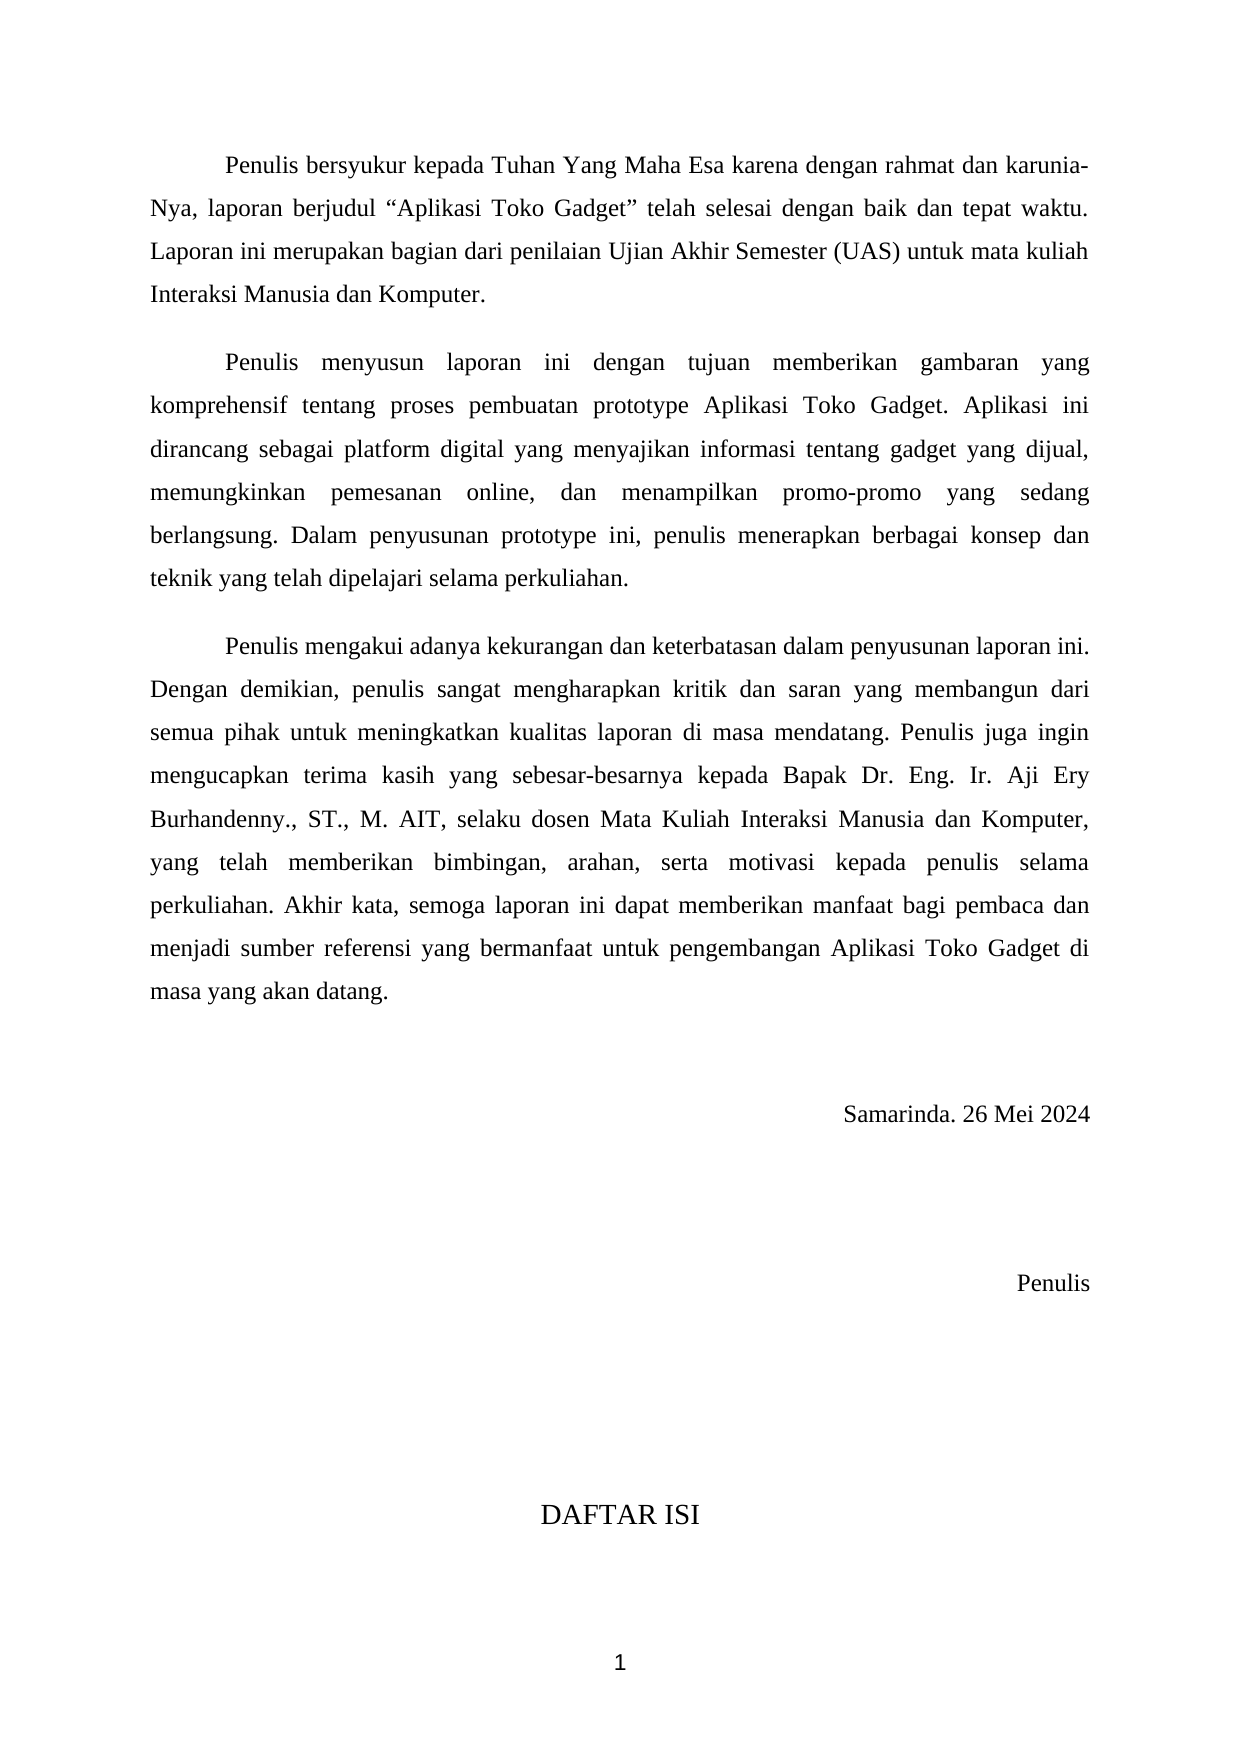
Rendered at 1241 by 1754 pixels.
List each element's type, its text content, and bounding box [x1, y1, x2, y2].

text Samarinda. 26 Mei 2024 [150, 1099, 1090, 1128]
text Penulis menyusun laporan ini dengan tujuan memberikan gambaran yang komprehensif tentang proses pembuatan prototype Aplikasi Toko Gadget. Aplikasi ini dirancang sebagai platform digital yang menyajikan informasi tentang gadget yang dijual, memungkinkan pemesanan online, dan menampilkan promo-promo yang sedang berlangsung. Dalam penyusunan prototype ini, penulis menerapkan berbagai konsep dan teknik yang telah dipelajari selama perkuliahan. [150, 347, 1090, 592]
text Penulis [150, 1268, 1090, 1297]
subtitle DAFTAR ISI [150, 1497, 1090, 1530]
text Penulis bersyukur kepada Tuhan Yang Maha Esa karena dengan rahmat dan karunia-Nya, laporan berjudul “Aplikasi Toko Gadget” telah selesai dengan baik dan tepat waktu. Laporan ini merupakan bagian dari penilaian Ujian Akhir Semester (UAS) untuk mata kuliah Interaksi Manusia dan Komputer. [150, 150, 1090, 308]
text Penulis mengakui adanya kekurangan dan keterbatasan dalam penyusunan laporan ini. Dengan demikian, penulis sangat mengharapkan kritik dan saran yang membangun dari semua pihak untuk meningkatkan kualitas laporan di masa mendatang. Penulis juga ingin mengucapkan terima kasih yang sebesar-besarnya kepada Bapak Dr. Eng. Ir. Aji Ery Burhandenny., ST., M. AIT, selaku dosen Mata Kuliah Interaksi Manusia dan Komputer, yang telah memberikan bimbingan, arahan, serta motivasi kepada penulis selama perkuliahan. Akhir kata, semoga laporan ini dapat memberikan manfaat bagi pembaca dan menjadi sumber referensi yang bermanfaat untuk pengembangan Aplikasi Toko Gadget di masa yang akan datang. [150, 631, 1090, 1005]
